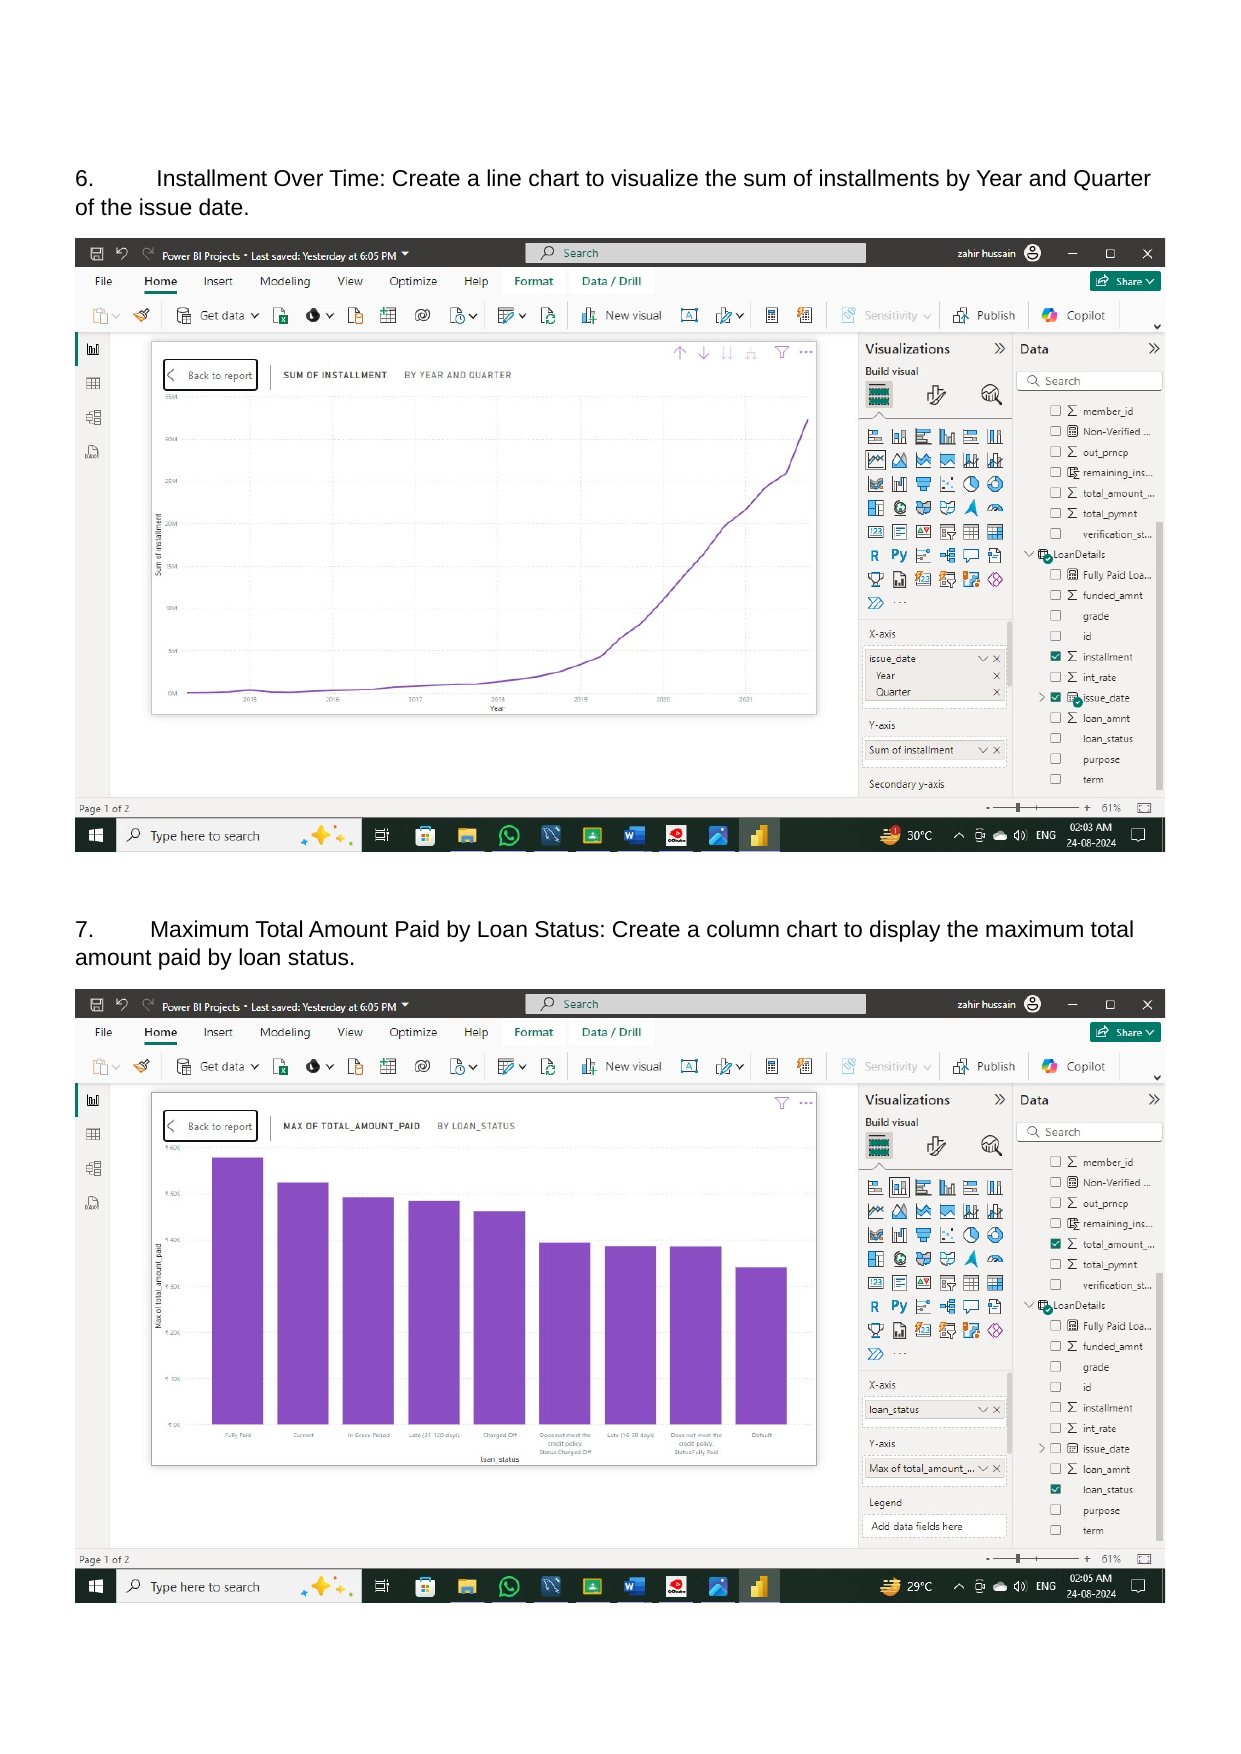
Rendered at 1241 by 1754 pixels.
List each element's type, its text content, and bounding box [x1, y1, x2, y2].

text 6. Installment Over Time: Create a line chart to visualize the sum of installments by Year and Quarter of the issue date. [75, 165, 1165, 220]
picture [75, 989, 1166, 1603]
text 7. Maximum Total Amount Paid by Loan Status: Create a column chart to display the maximum total amount paid by loan status. [75, 916, 1165, 971]
picture [75, 238, 1166, 852]
